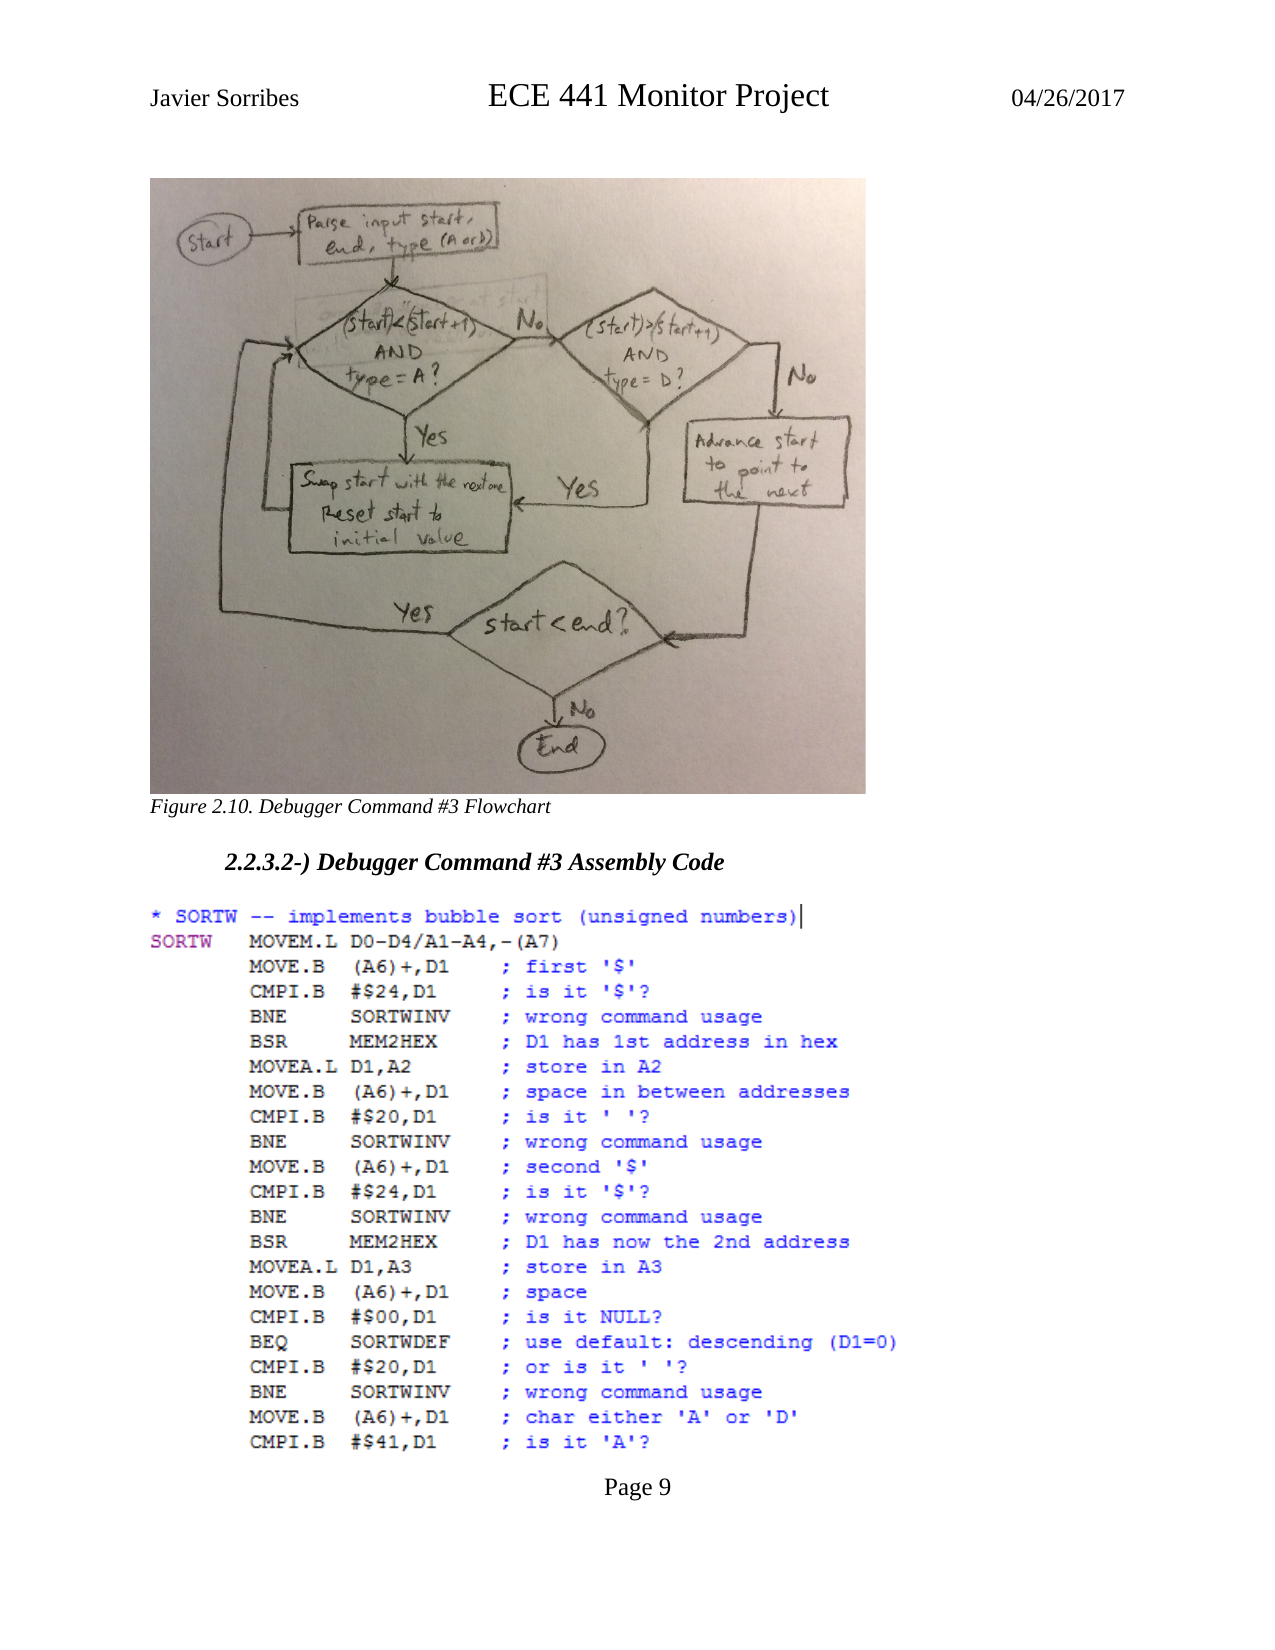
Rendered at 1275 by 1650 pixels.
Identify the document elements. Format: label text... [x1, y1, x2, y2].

text 2.2.3.2-) Debugger Command #3 Assembly Code [150, 847, 1125, 876]
picture [150, 904, 1114, 1458]
text Figure 2.10. Debugger Command #3 Flowchart [150, 794, 1125, 818]
picture [150, 178, 866, 794]
